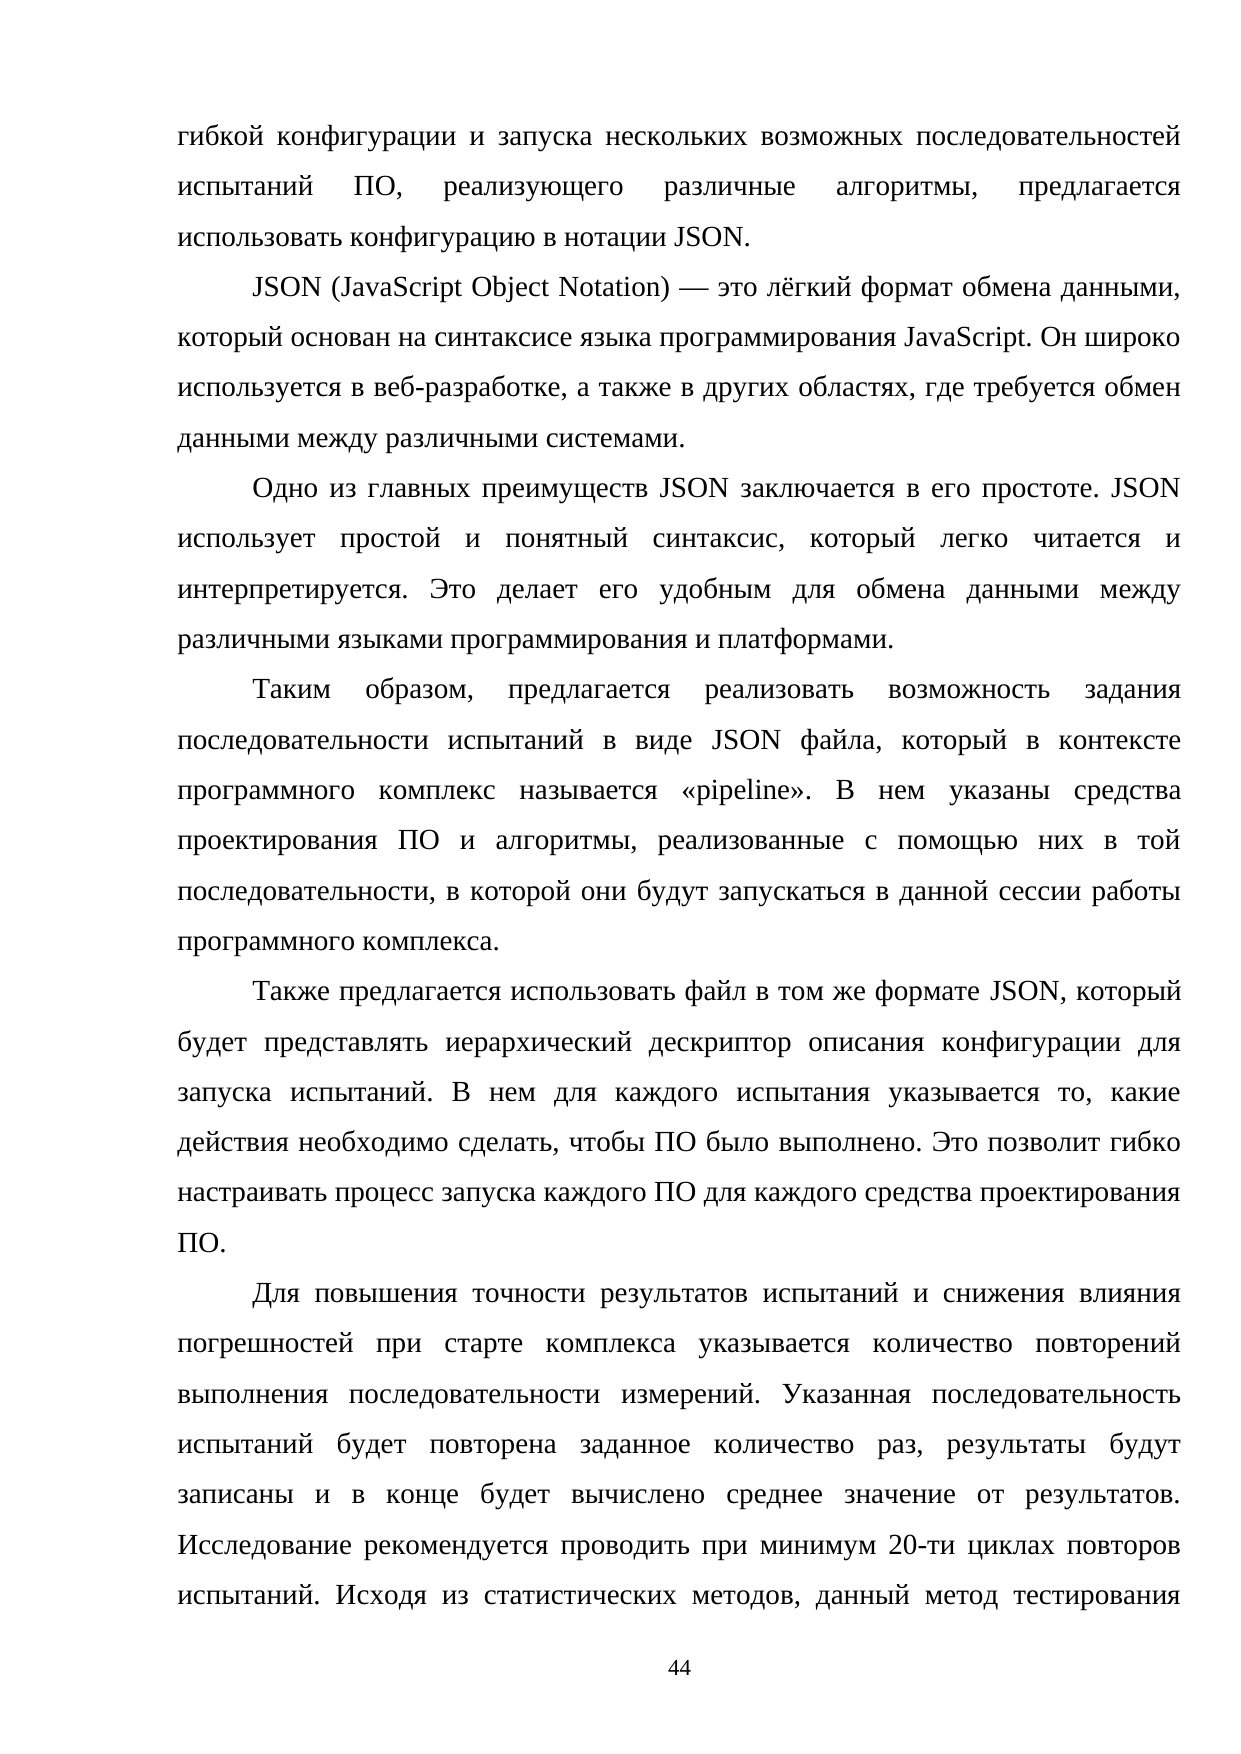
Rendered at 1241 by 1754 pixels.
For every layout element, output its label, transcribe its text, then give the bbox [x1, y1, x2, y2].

text Одно из главных преимуществ JSON заключается в его простоте. JSON использует простой и понятный синтаксис, который легко читается и интерпретируется. Это делает его удобным для обмена данными между различными языками программирования и платформами. [177, 470, 1182, 655]
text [177, 118, 1182, 252]
text Таким образом, предлагается реализовать возможность задания последовательности испытаний в виде JSON файла, который в контексте программного комплекс называется «pipeline». В нем указаны средства проектирования ПО и алгоритмы, реализованные с помощью них в той последовательности, в которой они будут запускаться в данной сессии работы программного комплекса. [177, 671, 1182, 957]
text JSON (JavaScript Object Notation) — это лёгкий формат обмена данными, который основан на синтаксисе языка программирования JavaScript. Он широко используется в веб-разработке, а также в других областях, где требуется обмен данными между различными системами. [177, 269, 1182, 453]
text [177, 1275, 1182, 1611]
text Также предлагается использовать файл в том же формате JSON, который будет представлять иерархический дескриптор описания конфигурации для запуска испытаний. В нем для каждого испытания указывается то, какие действия необходимо сделать, чтобы ПО было выполнено. Это позволит гибко настраивать процесс запуска каждого ПО для каждого средства проектирования ПО. [177, 973, 1182, 1258]
